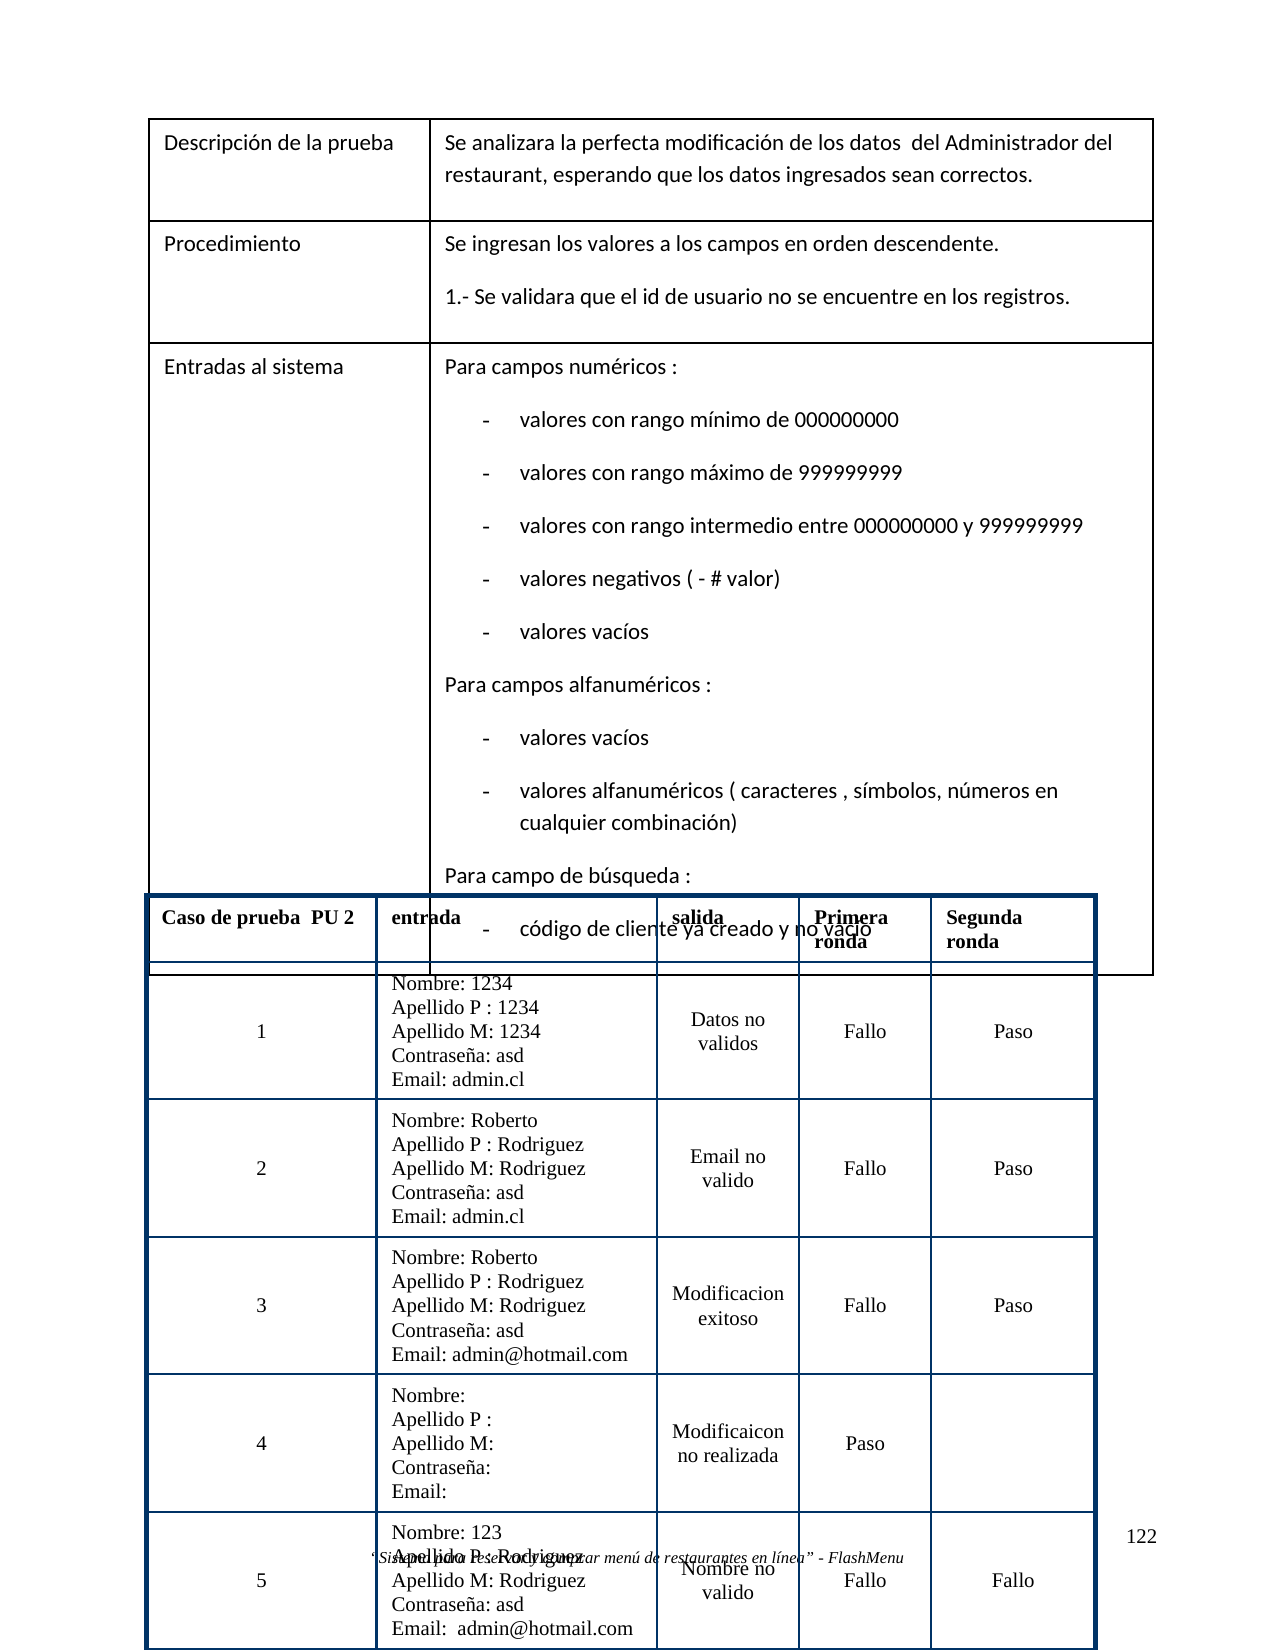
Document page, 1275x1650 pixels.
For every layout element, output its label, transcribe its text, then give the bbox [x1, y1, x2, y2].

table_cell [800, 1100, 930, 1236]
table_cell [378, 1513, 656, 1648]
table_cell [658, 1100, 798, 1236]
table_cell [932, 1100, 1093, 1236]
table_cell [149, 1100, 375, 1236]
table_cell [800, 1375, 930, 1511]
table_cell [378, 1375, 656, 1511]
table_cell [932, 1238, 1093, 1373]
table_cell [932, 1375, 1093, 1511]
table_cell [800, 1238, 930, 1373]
table_header salida [658, 898, 798, 961]
table_cell Fallo [800, 963, 930, 1098]
table_header Caso de prueba PU 2 [149, 898, 375, 961]
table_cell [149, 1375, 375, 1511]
table_cell Nombre: 1234 Apellido P : 1234 Apellido M: 1234 Contraseña: asd Email: admin.cl [378, 963, 656, 1098]
table_cell Se analizara la perfecta modificación de los datos del Administrador del restaurant, esperando que los datos ingresados sean correctos. [431, 120, 1152, 220]
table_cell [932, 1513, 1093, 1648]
table_header Segunda ronda [932, 898, 1093, 961]
table_cell Para campos numéricos : valores con rango mínimo de 000000000 valores con rango máximo de 999999999 valores con rango intermedio entre 000000000 y 999999999 valores negativos ( - # valor) valores vacíos Para campos alfanuméricos : valores vacíos valores alfanuméricos ( caracteres , símbolos, números en cualquier combinación) Para campo de búsqueda : código de cliente ya creado y no vacío [431, 344, 1152, 974]
table_cell Se ingresan los valores a los campos en orden descendente. 1.- Se validara que el id de usuario no se encuentre en los registros. [431, 222, 1152, 342]
table_cell Entradas al sistema [150, 344, 429, 893]
table_cell 1 [149, 963, 375, 1098]
table_header Primera ronda [800, 898, 930, 961]
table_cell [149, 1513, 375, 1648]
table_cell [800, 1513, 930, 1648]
table_cell Descripción de la prueba [150, 120, 429, 220]
table_cell Datos no validos [658, 963, 798, 1098]
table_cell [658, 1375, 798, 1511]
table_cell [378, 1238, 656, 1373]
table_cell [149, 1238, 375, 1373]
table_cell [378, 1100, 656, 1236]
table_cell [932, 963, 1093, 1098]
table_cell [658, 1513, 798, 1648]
table_header entrada [378, 898, 656, 961]
table_cell Procedimiento [150, 222, 429, 342]
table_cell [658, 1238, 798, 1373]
